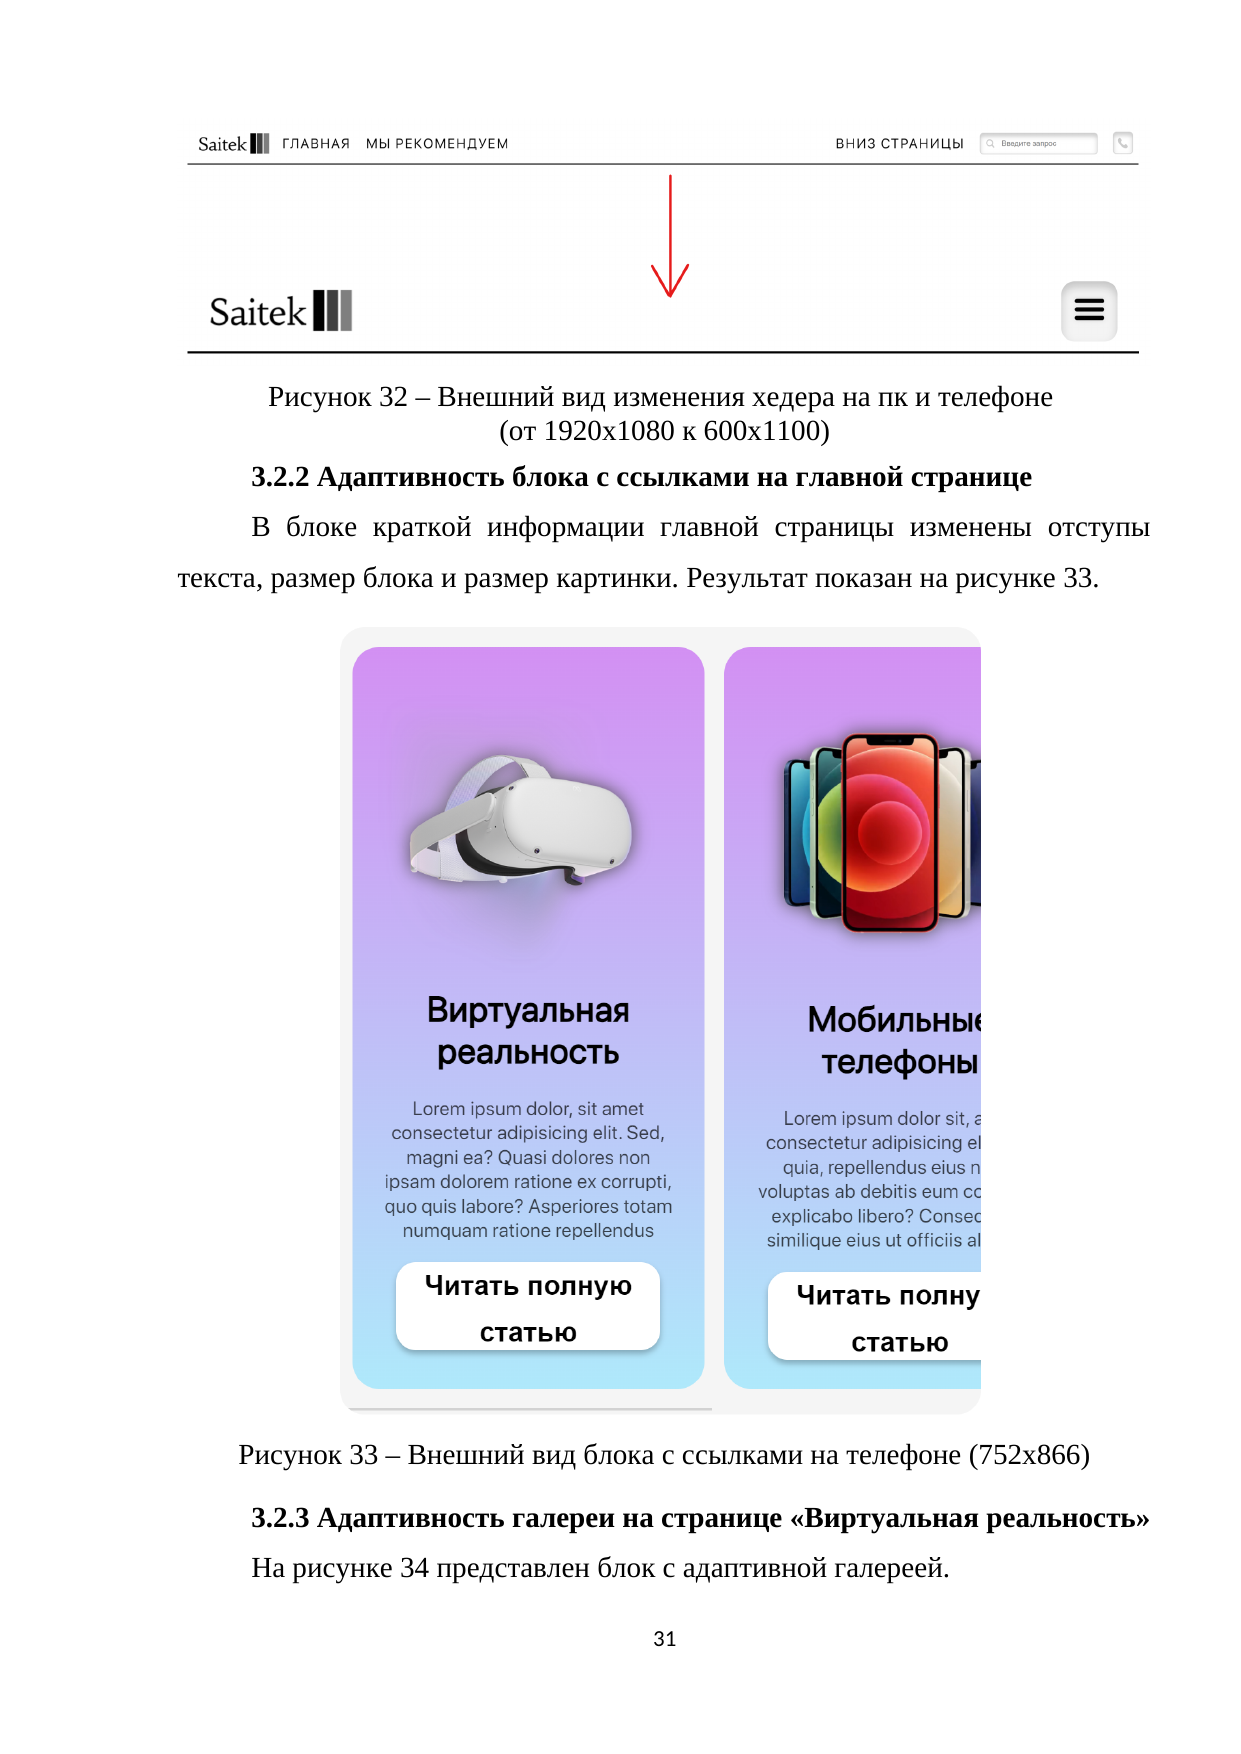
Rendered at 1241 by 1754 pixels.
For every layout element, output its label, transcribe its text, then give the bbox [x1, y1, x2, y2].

text На рисунке 34 представлен блок с адаптивной галереей. [177, 1550, 1152, 1584]
text В блоке краткой информации главной страницы изменены отступы текста, размер блока и размер картинки. Результат показан на рисунке 33. [177, 509, 1152, 593]
text Рисунок 33 – Внешний вид блока с ссылками на телефоне (752х866) [177, 1437, 1152, 1471]
text 3.2.3 Адаптивность галереи на странице «Виртуальная реальность» [177, 1500, 1152, 1533]
picture [177, 118, 1152, 366]
text Рисунок 32 – Внешний вид изменения хедера на пк и телефоне (от 1920х1080 к 600х1100) [177, 379, 1152, 447]
text 3.2.2 Адаптивность блока с ссылками на главной странице [177, 459, 1152, 493]
picture [313, 610, 1015, 1423]
